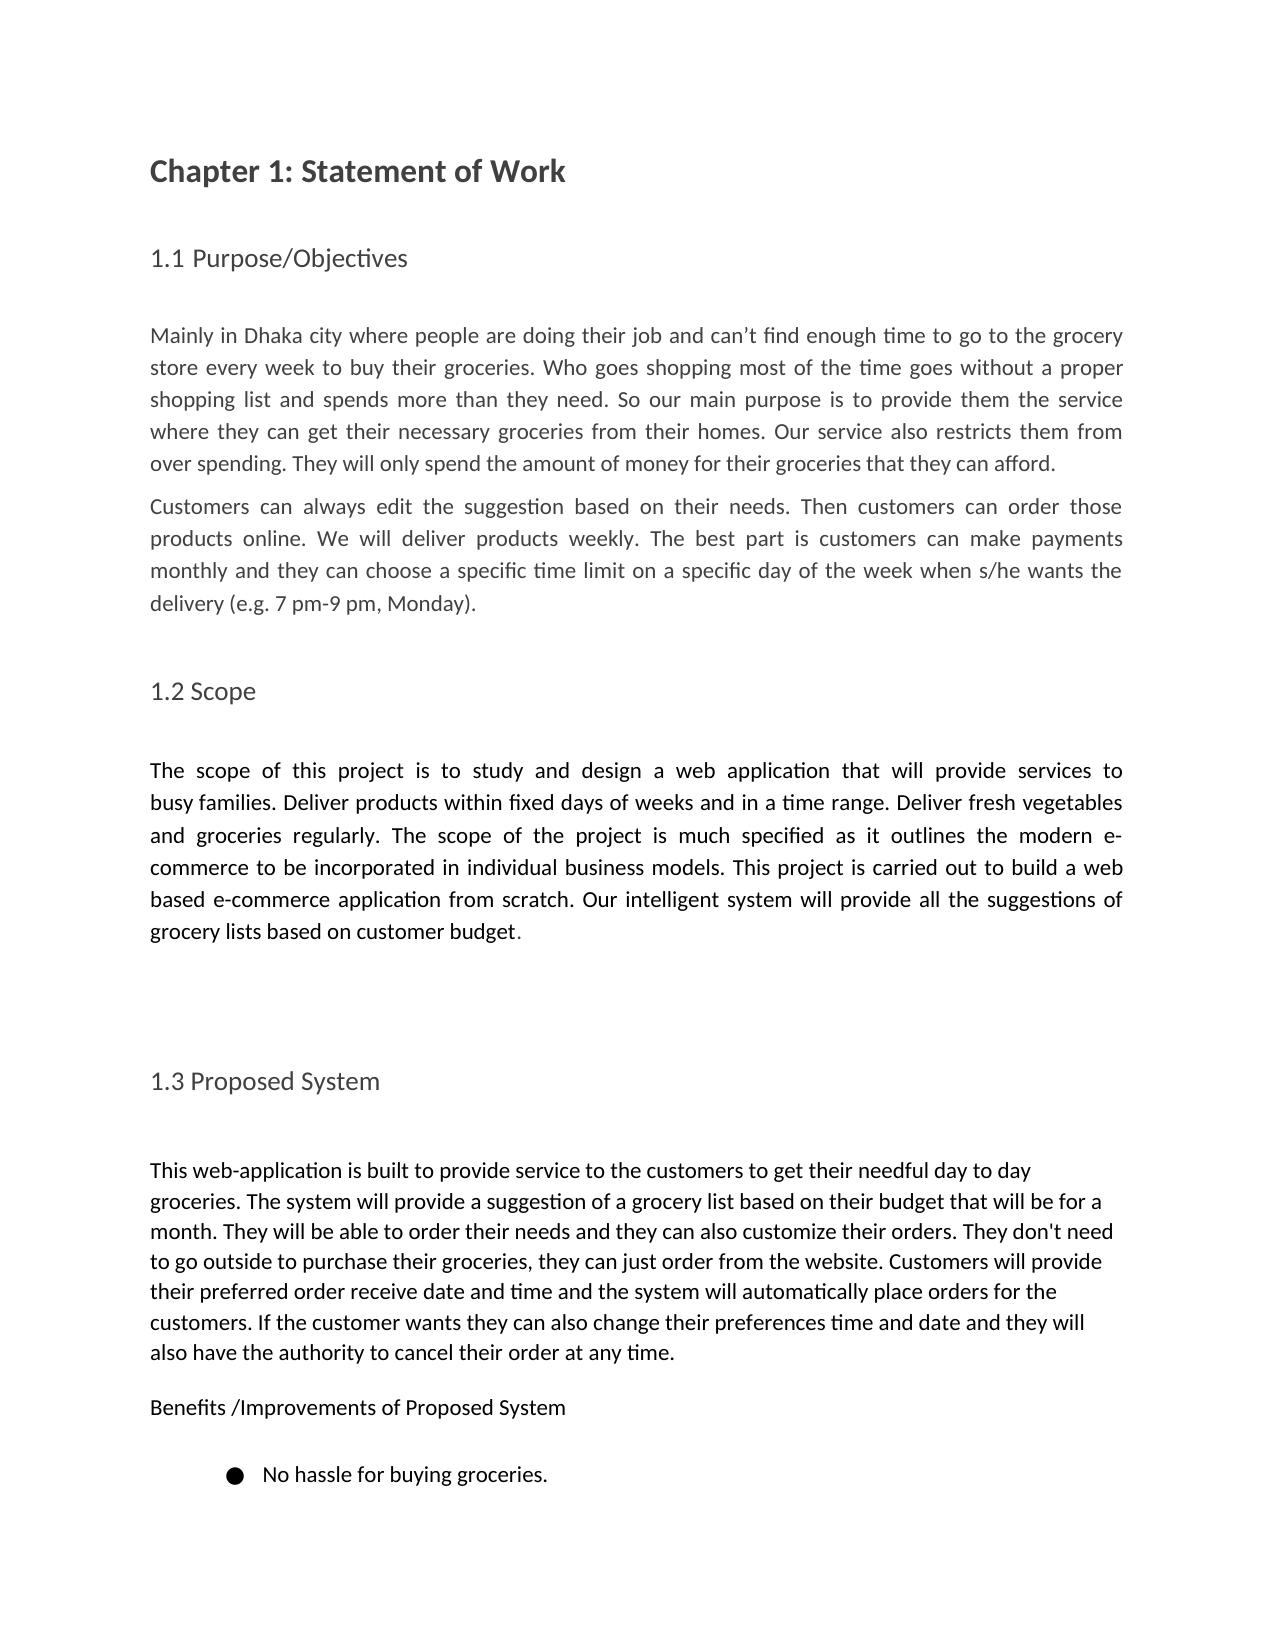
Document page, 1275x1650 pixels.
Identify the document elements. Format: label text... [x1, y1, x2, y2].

subtitle Chapter 1: Statement of Work [150, 150, 1125, 191]
subtitle Purpose/Objectives [150, 241, 1125, 274]
subtitle 1.2 Scope [150, 674, 1125, 707]
list No hassle for buying groceries. [225, 1448, 1125, 1495]
subtitle 1.3 Proposed System [150, 1064, 1125, 1097]
text This web-application is built to provide service to the customers to get their needful day to day groceries. The system will provide a suggestion of a grocery list based on their budget that will be for a month. They will be able to order their needs and they can also customize their orders. They don't need to go outside to purchase their groceries, they can just order from the website. Customers will provide their preferred order receive date and time and the system will automatically place orders for the customers. If the customer wants they can also change their preferences time and date and they will also have the authority to cancel their order at any time. [150, 1157, 1125, 1366]
text Customers can always edit the suggestion based on their needs. Then customers can order those products online. We will deliver products weekly. The best part is customers can make payments monthly and they can choose a specific time limit on a specific day of the week when s/he wants the delivery (e.g. 7 pm-9 pm, Monday). [150, 492, 1125, 617]
text Benefits /Improvements of Proposed System [150, 1393, 1125, 1421]
text The scope of this project is to study and design a web application that will provide services to busy families. Deliver products within fixed days of weeks and in a time range. Deliver fresh vegetables and groceries regularly. The scope of the project is much specified as it outlines the modern e-commerce to be incorporated in individual business models. This project is carried out to build a web based e-commerce application from scratch. Our intelligent system will provide all the suggestions of grocery lists based on customer budget. [150, 756, 1125, 945]
text Mainly in Dhaka city where people are doing their job and can’t find enough time to go to the grocery store every week to buy their groceries. Who goes shopping most of the time goes without a proper shopping list and spends more than they need. So our main purpose is to provide them the service where they can get their necessary groceries from their homes. Our service also restricts them from over spending. They will only spend the amount of money for their groceries that they can afford. [150, 321, 1125, 477]
